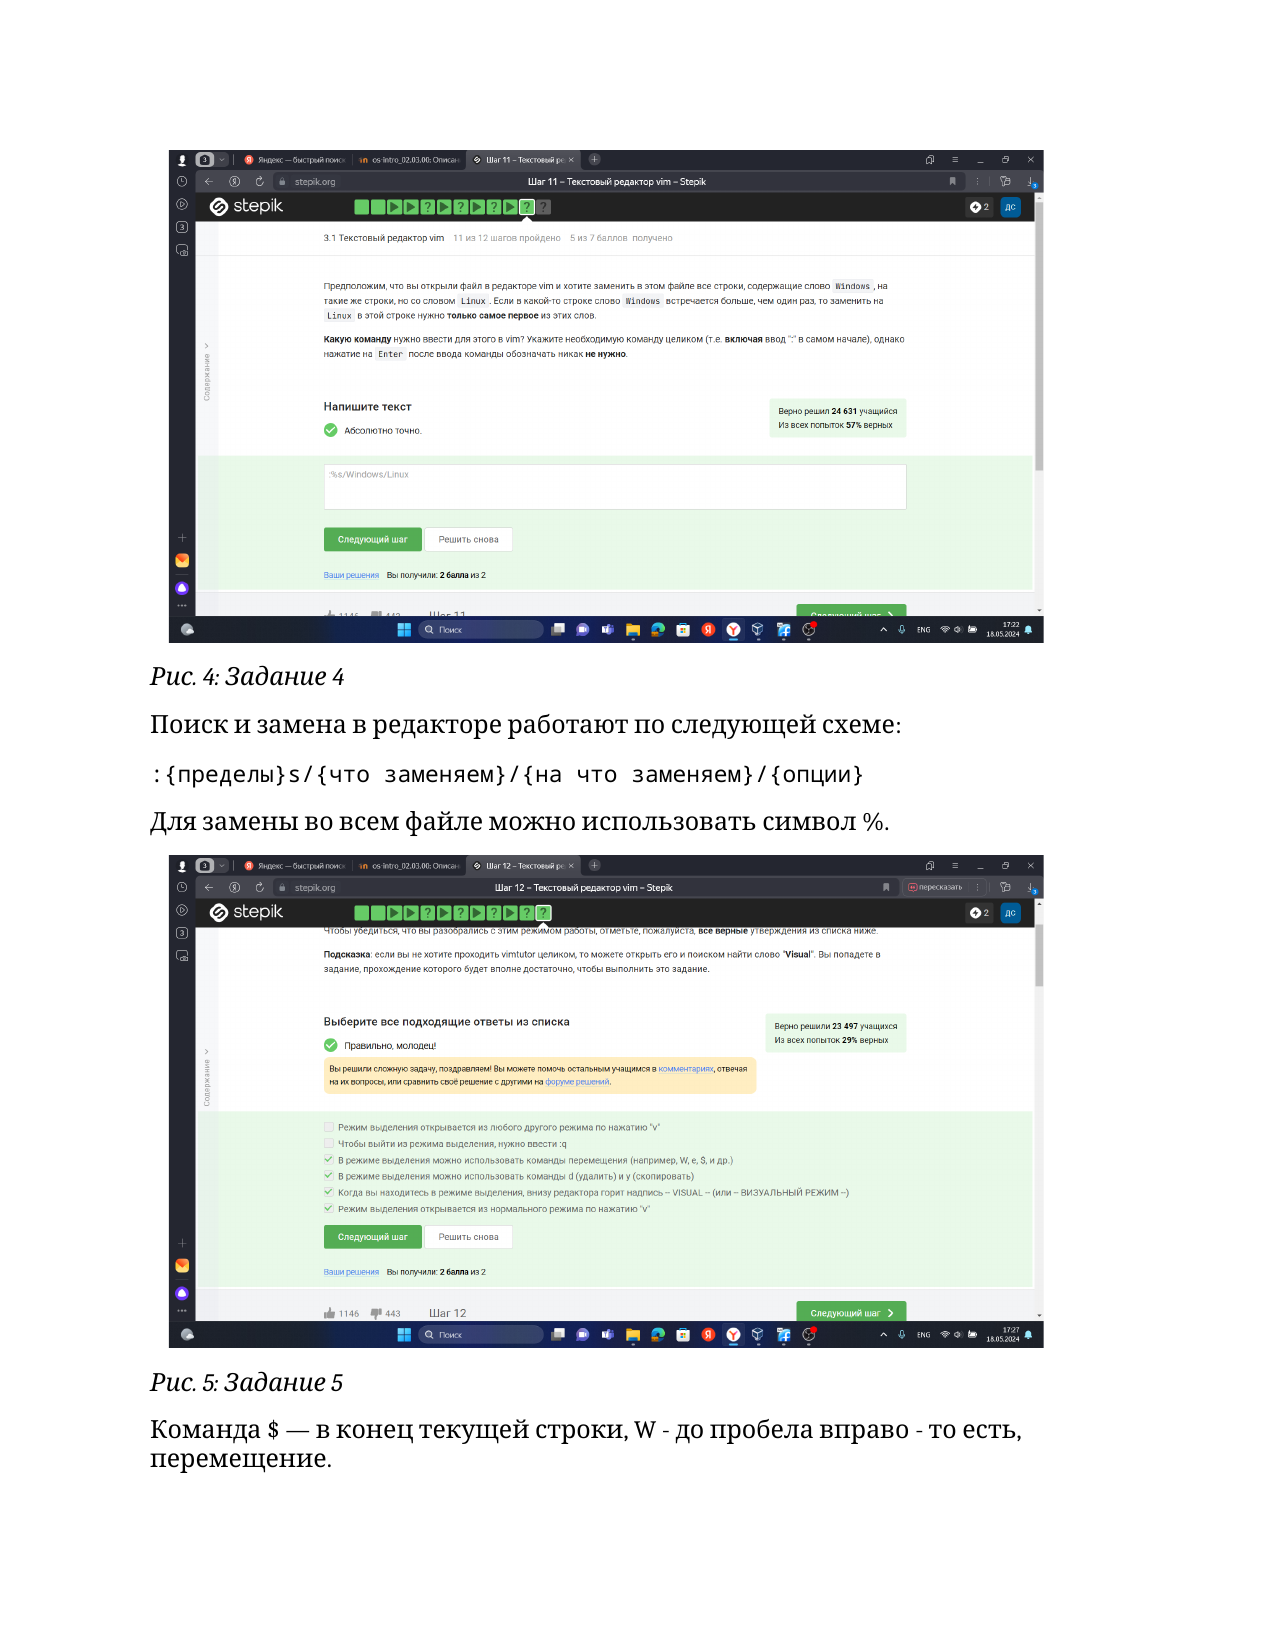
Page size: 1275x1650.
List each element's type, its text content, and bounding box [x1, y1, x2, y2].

text Команда $ — в конец текущей строки, W - до пробела вправо - то есть, перемещение. [150, 1416, 1125, 1473]
text Рис. 4: Задание 4 [150, 663, 1125, 692]
picture [168, 855, 1044, 1348]
text Поиск и замена в редакторе работают по следующей схеме: [150, 711, 1125, 739]
picture [168, 150, 1044, 643]
text :{пределы}s/{что заменяем}/{на что заменяем}/{опции} [150, 758, 1125, 789]
text Рис. 5: Задание 5 [150, 1368, 1125, 1397]
text Для замены во всем файле можно использовать символ %. [150, 808, 1125, 837]
